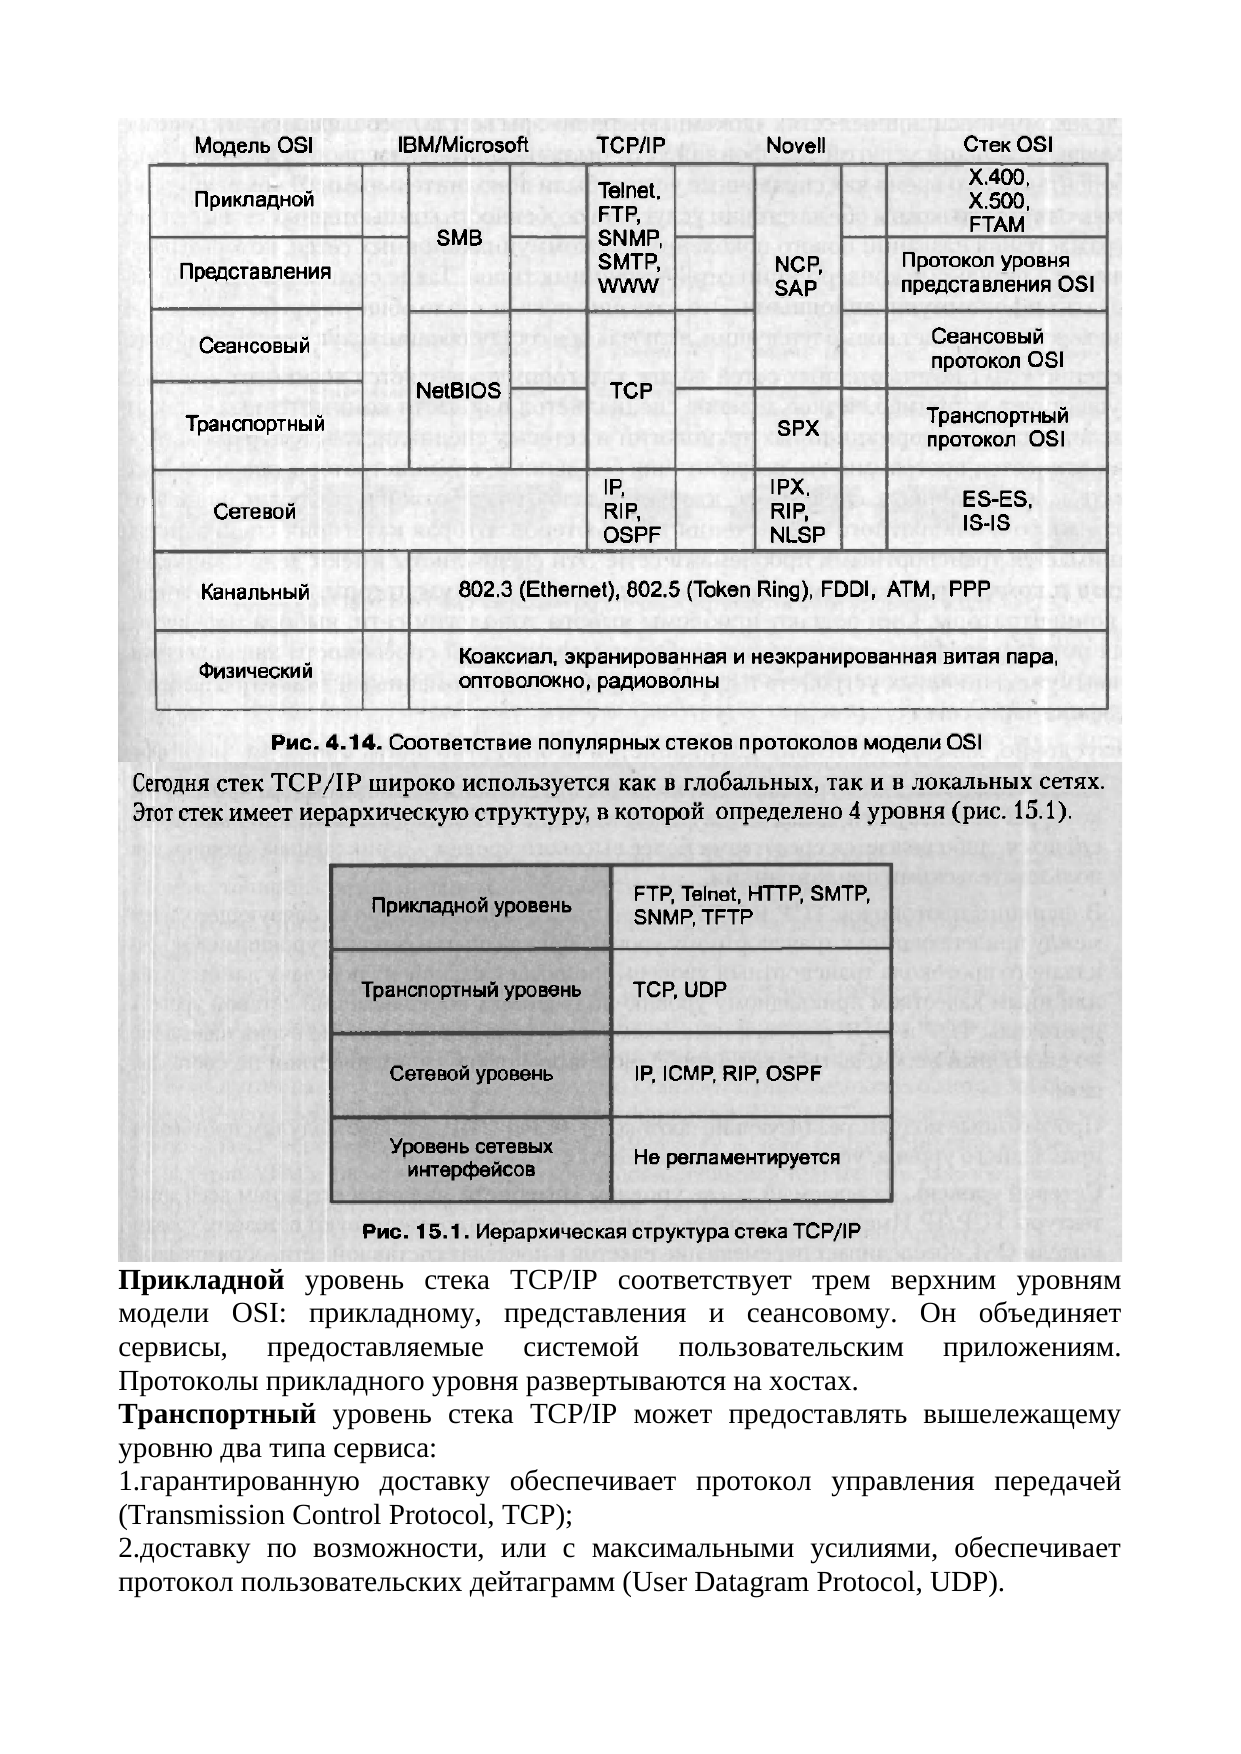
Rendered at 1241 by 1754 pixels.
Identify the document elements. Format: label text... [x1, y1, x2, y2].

text 1.гарантированную доставку обеспечивает протокол управления передачей (Transmission Control Protocol, ТСР); [118, 1463, 1122, 1530]
text Транспортный уровень стека TCP/IP может предоставлять вышележащему уровню два типа сервиса: [118, 1396, 1122, 1463]
picture [118, 118, 1123, 1262]
text Прикладной уровень стека TCP/IP соответствует трем верхним уровням модели OSI: прикладному, представления и сеансовому. Он объединяет сервисы, предоставляемые системой пользовательским приложениям. Протоколы прикладного уровня развертываются на хостах. [118, 1262, 1122, 1396]
text 2.доставку по возможности, или c максимальными усилиями, обеспечивает протокол пользовательских дейтаграмм (User Datagram Protocol, UDP). [118, 1530, 1122, 1597]
